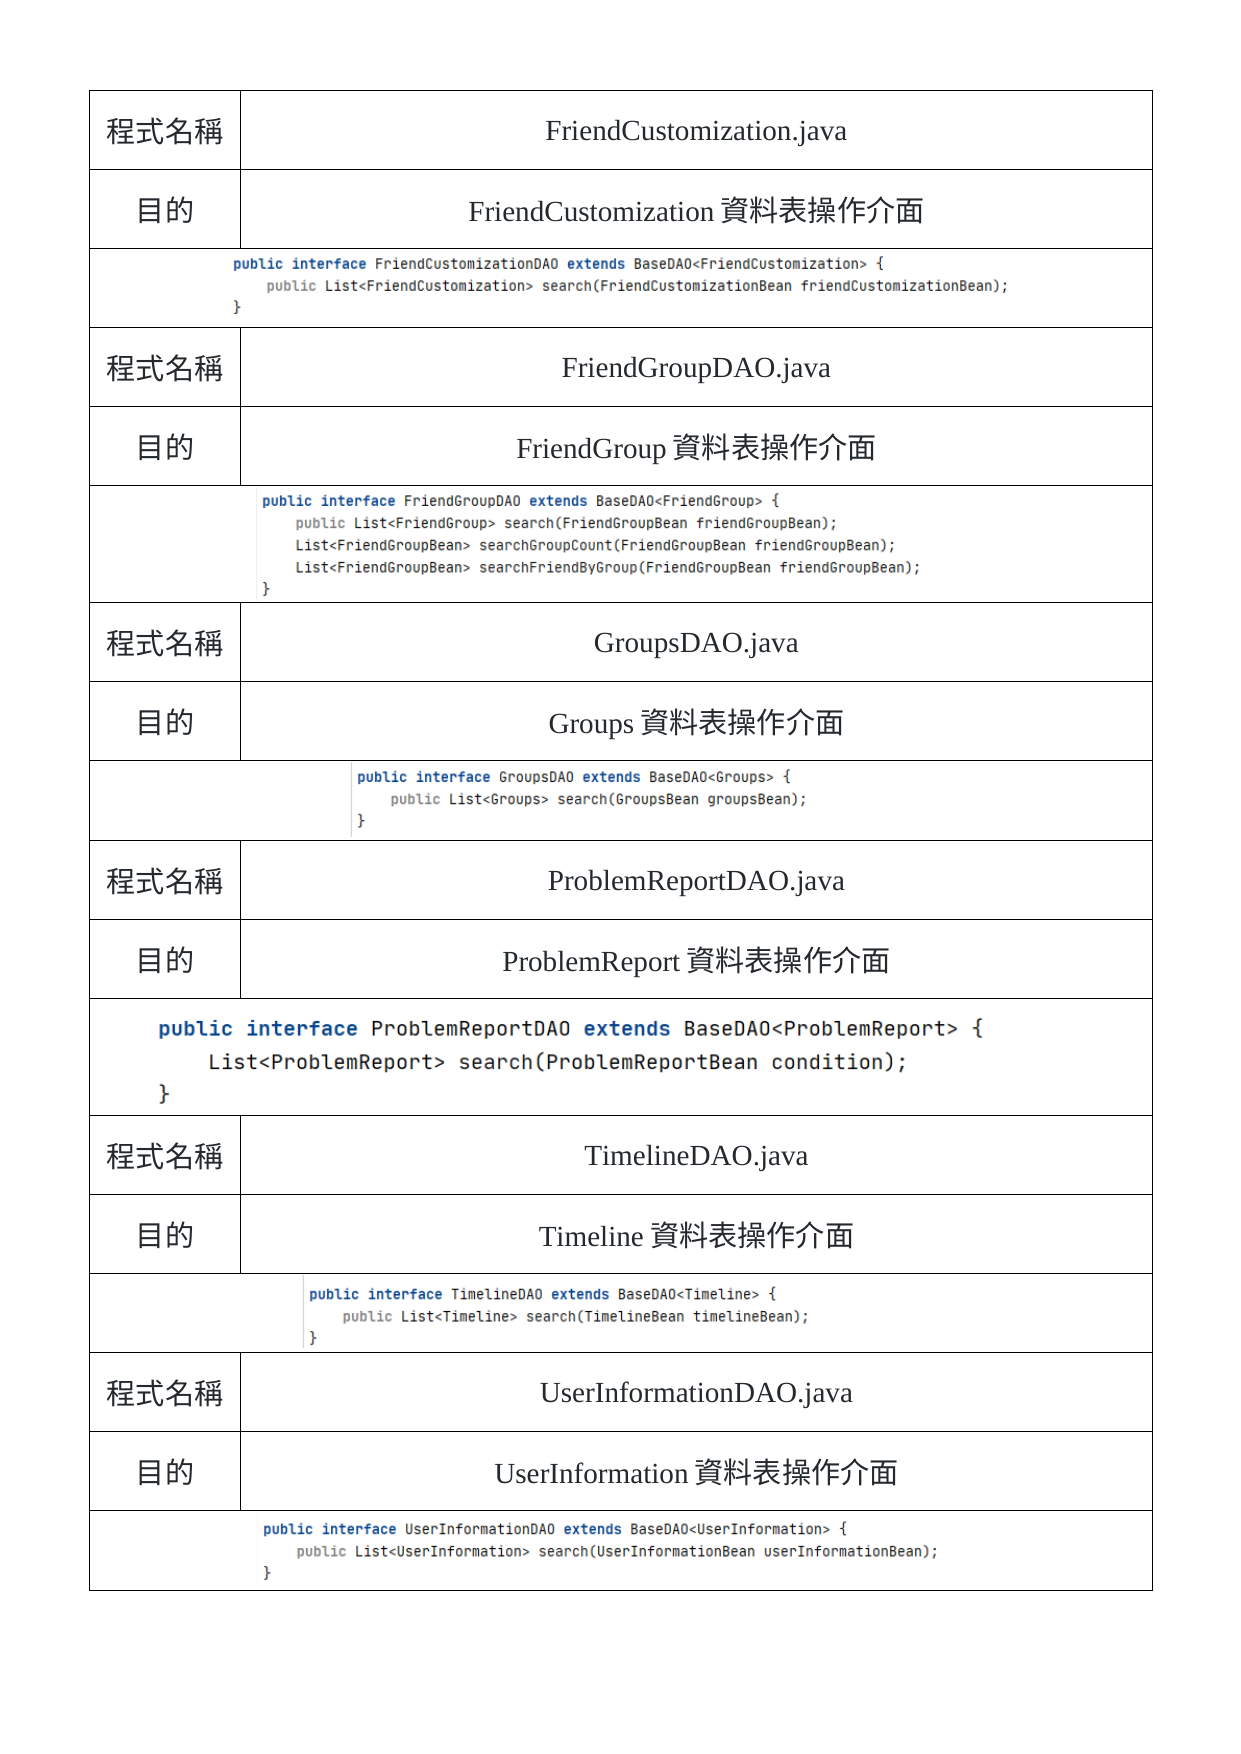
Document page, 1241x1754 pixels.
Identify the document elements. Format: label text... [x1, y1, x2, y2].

table_cell ProblemReportDAO.java [241, 841, 1152, 919]
table_cell 目的 [90, 682, 240, 760]
table_cell [90, 486, 1152, 602]
picture [257, 1512, 984, 1584]
table_cell FriendGroupDAO.java [241, 328, 1152, 406]
table_cell [90, 999, 1152, 1114]
table_cell TimelineDAO.java [241, 1116, 1152, 1194]
table_cell [90, 249, 1152, 327]
table_cell 程式名稱 [90, 1353, 240, 1431]
table_cell 程式名稱 [90, 1116, 240, 1194]
table_cell 目的 [90, 920, 240, 998]
table_cell 程式名稱 [90, 91, 240, 169]
table_cell [90, 1274, 1152, 1352]
table_cell FriendGroup資料表操作介面 [241, 407, 1152, 485]
table_cell FriendCustomization資料表操作介面 [241, 170, 1152, 248]
table_cell GroupsDAO.java [241, 603, 1152, 681]
table_cell 目的 [90, 1432, 240, 1510]
table_cell FriendCustomization.java [241, 91, 1152, 169]
table_cell 目的 [90, 407, 240, 485]
picture [256, 487, 985, 601]
table_cell 程式名稱 [90, 841, 240, 919]
table_cell 程式名稱 [90, 328, 240, 406]
table_cell Timeline資料表操作介面 [241, 1195, 1152, 1273]
table_cell 目的 [90, 170, 240, 248]
picture [350, 762, 891, 837]
picture [228, 250, 1013, 315]
table_cell Groups資料表操作介面 [241, 682, 1152, 760]
table_cell 程式名稱 [90, 603, 240, 681]
picture [151, 1000, 1090, 1110]
table_cell [90, 761, 1152, 839]
table_cell ProblemReport資料表操作介面 [241, 920, 1152, 998]
table_cell UserInformation資料表操作介面 [241, 1432, 1152, 1510]
table_cell [90, 1511, 1152, 1589]
table_cell UserInformationDAO.java [241, 1353, 1152, 1431]
picture [302, 1275, 939, 1348]
table_cell 目的 [90, 1195, 240, 1273]
